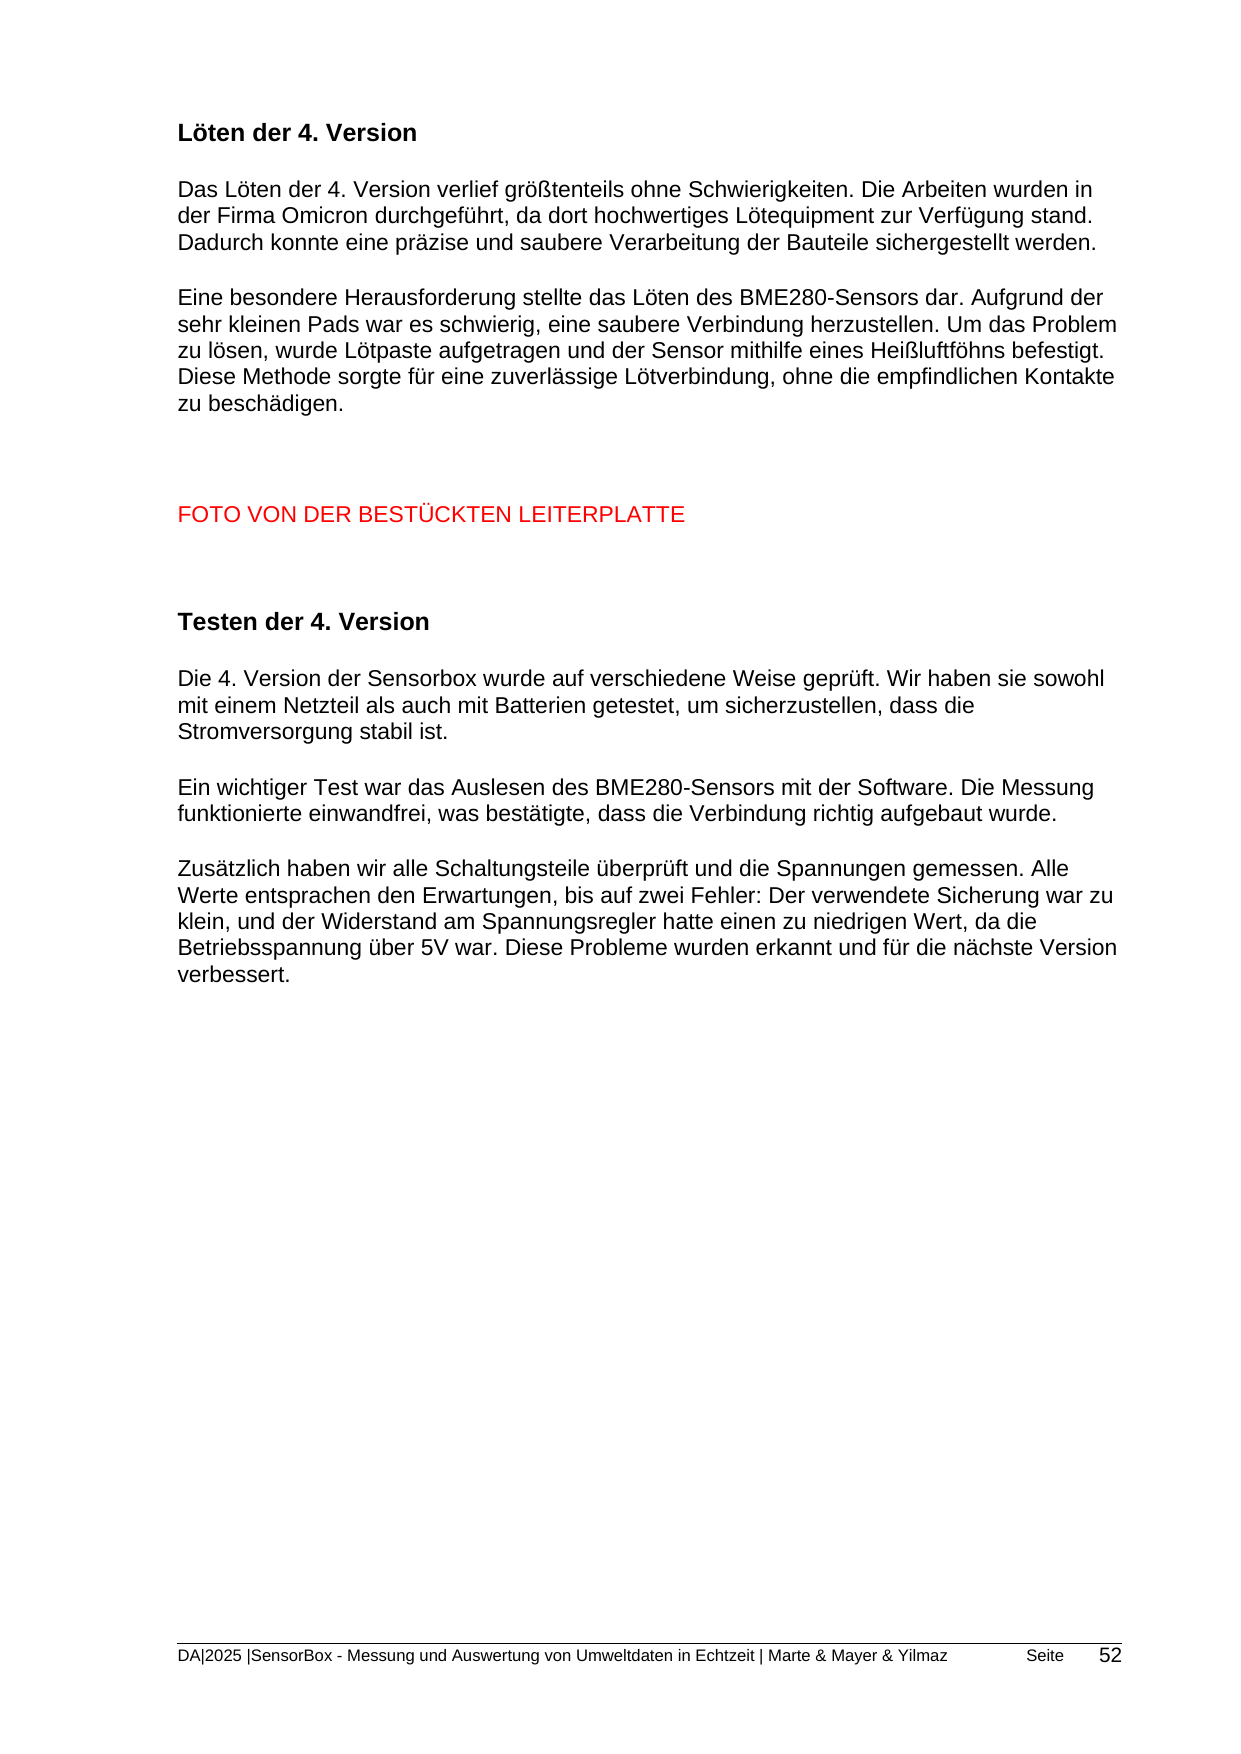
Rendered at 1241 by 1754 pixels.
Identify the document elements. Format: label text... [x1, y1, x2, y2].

text Zusätzlich haben wir alle Schaltungsteile überprüft und die Spannungen gemessen. Alle Werte entsprachen den Erwartungen, bis auf zwei Fehler: Der verwendete Sicherung war zu klein, und der Widerstand am Spannungsregler hatte einen zu niedrigen Wert, da die Betriebsspannung über 5V war. Diese Probleme wurden erkannt und für die nächste Version verbessert. [177, 855, 1122, 987]
text Die 4. Version der Sensorbox wurde auf verschiedene Weise geprüft. Wir haben sie sowohl mit einem Netzteil als auch mit Batterien getestet, um sicherzustellen, dass die Stromversorgung stabil ist. [177, 665, 1122, 744]
text Ein wichtiger Test war das Auslesen des BME280-Sensors mit der Software. Die Messung funktionierte einwandfrei, was bestätigte, dass die Verbindung richtig aufgebaut wurde. [177, 773, 1122, 826]
text Das Löten der 4. Version verlief größtenteils ohne Schwierigkeiten. Die Arbeiten wurden in der Firma Omicron durchgeführt, da dort hochwertiges Lötequipment zur Verfügung stand. Dadurch konnte eine präzise und saubere Verarbeitung der Bauteile sichergestellt werden. [177, 176, 1122, 255]
subtitle Testen der 4. Version [177, 607, 1122, 636]
text Eine besondere Herausforderung stellte das Löten des BME280-Sensors dar. Aufgrund der sehr kleinen Pads war es schwierig, eine saubere Verbindung herzustellen. Um das Problem zu lösen, wurde Lötpaste aufgetragen und der Sensor mithilfe eines Heißluftföhns befestigt. Diese Methode sorgte für eine zuverlässige Lötverbindung, ohne die empfindlichen Kontakte zu beschädigen. [177, 284, 1122, 416]
subtitle Löten der 4. Version [177, 118, 1122, 147]
text FOTO VON DER BESTÜCKTEN LEITERPLATTE [177, 501, 1122, 527]
